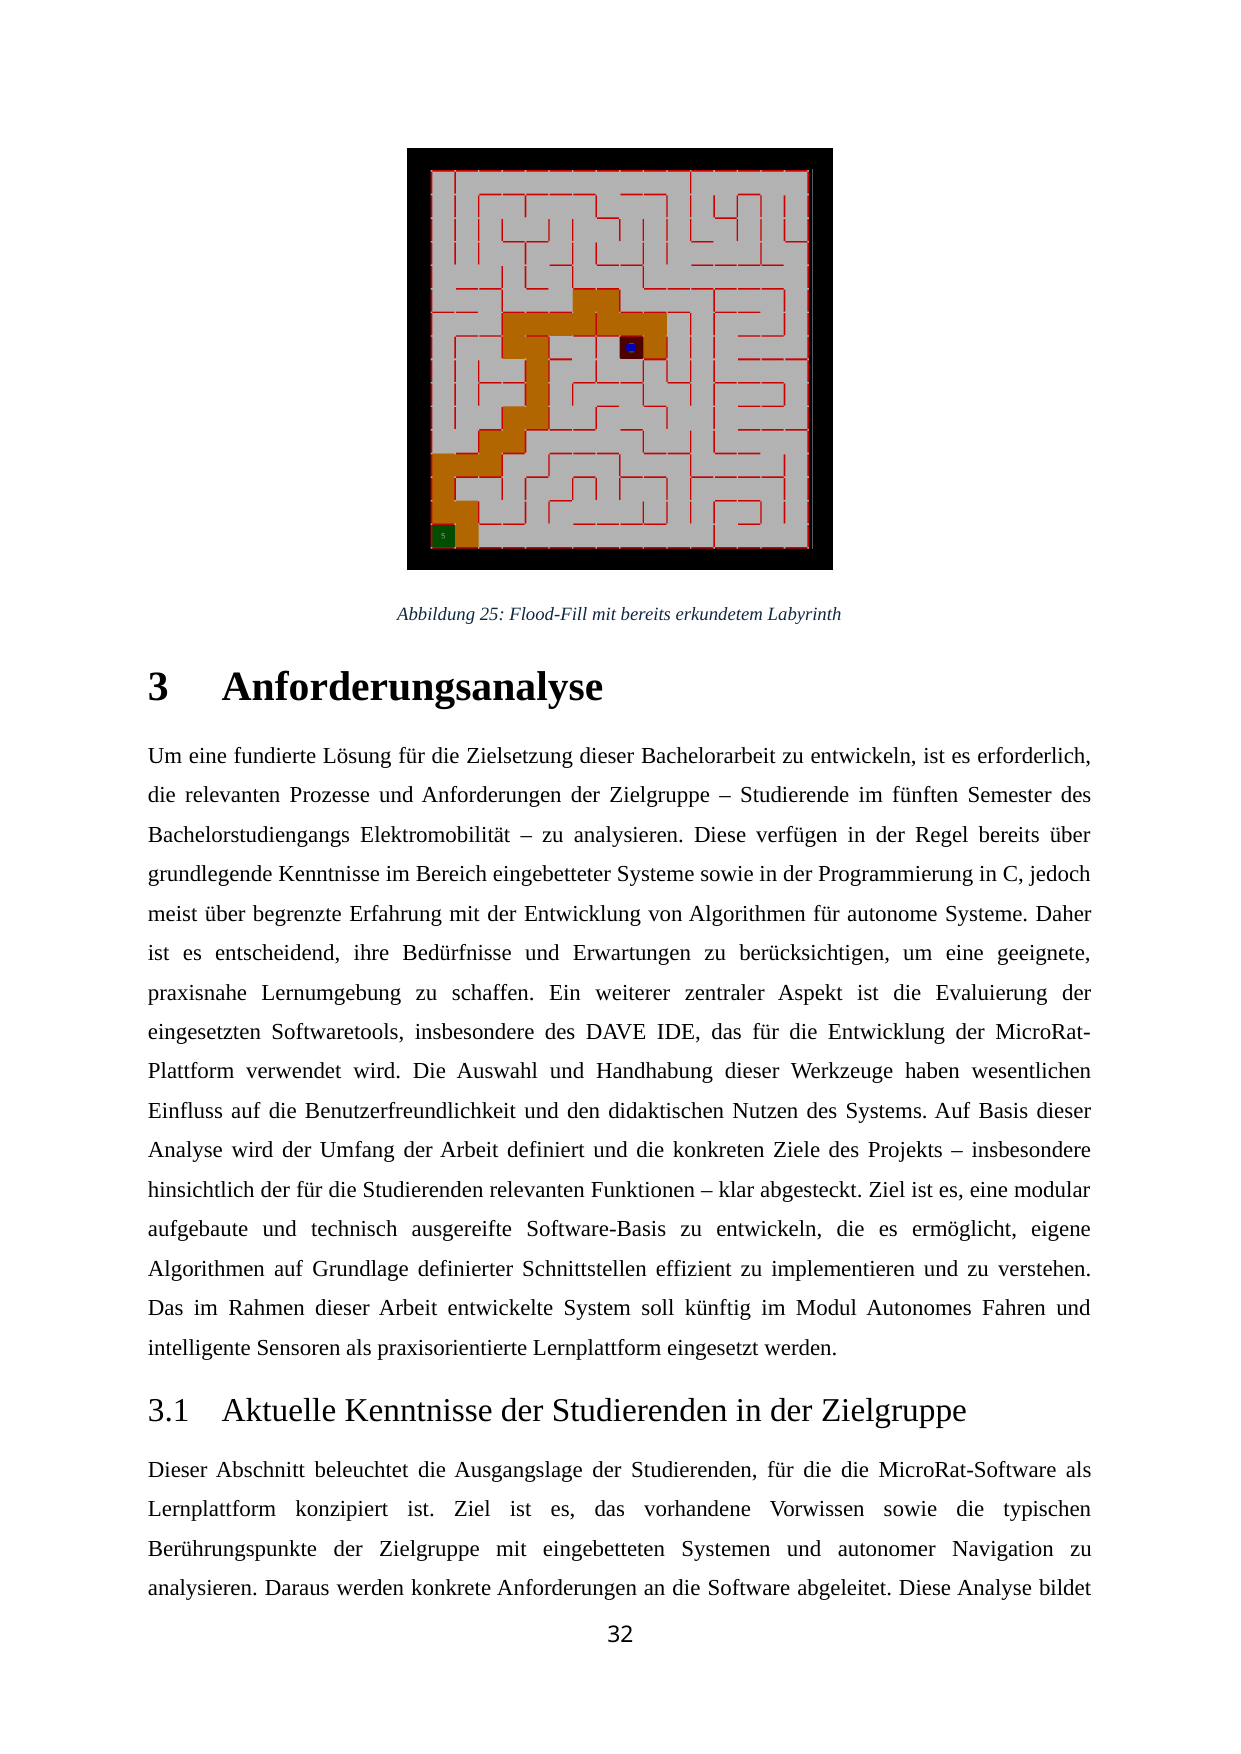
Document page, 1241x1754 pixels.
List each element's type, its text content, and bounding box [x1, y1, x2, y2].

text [148, 1456, 1093, 1601]
text Um eine fundierte Lösung für die Zielsetzung dieser Bachelorarbeit zu entwickeln, ist es erforderlich, die relevanten Prozesse und Anforderungen der Zielgruppe – Studierende im fünften Semester des Bachelorstudiengangs Elektromobilität – zu analysieren. Diese verfügen in der Regel bereits über grundlegende Kenntnisse im Bereich eingebetteter Systeme sowie in der Programmierung in C, jedoch meist über begrenzte Erfahrung mit der Entwicklung von Algorithmen für autonome Systeme. Daher ist es entscheidend, ihre Bedürfnisse und Erwartungen zu berücksichtigen, um eine geeignete, praxisnahe Lernumgebung zu schaffen. Ein weiterer zentraler Aspekt ist die Evaluierung der eingesetzten Softwaretools, insbesondere des DAVE IDE, das für die Entwicklung der MicroRat-Plattform verwendet wird. Die Auswahl und Handhabung dieser Werkzeuge haben wesentlichen Einfluss auf die Benutzerfreundlichkeit und den didaktischen Nutzen des Systems. Auf Basis dieser Analyse wird der Umfang der Arbeit definiert und die konkreten Ziele des Projekts – insbesondere hinsichtlich der für die Studierenden relevanten Funktionen – klar abgesteckt. Ziel ist es, eine modular aufgebaute und technisch ausgereifte Software-Basis zu entwickeln, die es ermöglicht, eigene Algorithmen auf Grundlage definierter Schnittstellen effizient zu implementieren und zu verstehen. Das im Rahmen dieser Arbeit entwickelte System soll künftig im Modul Autonomes Fahren und intelligente Sensoren als praxisorientierte Lernplattform eingesetzt werden. [148, 742, 1093, 1360]
subtitle 3 Anforderungsanalyse [148, 662, 1093, 709]
text Abbildung 25: Flood-Fill mit bereits erkundetem Labyrinth [148, 602, 1093, 624]
subtitle 3.1 Aktuelle Kenntnisse der Studierenden in der Zielgruppe [148, 1390, 1093, 1428]
picture [428, 169, 813, 549]
